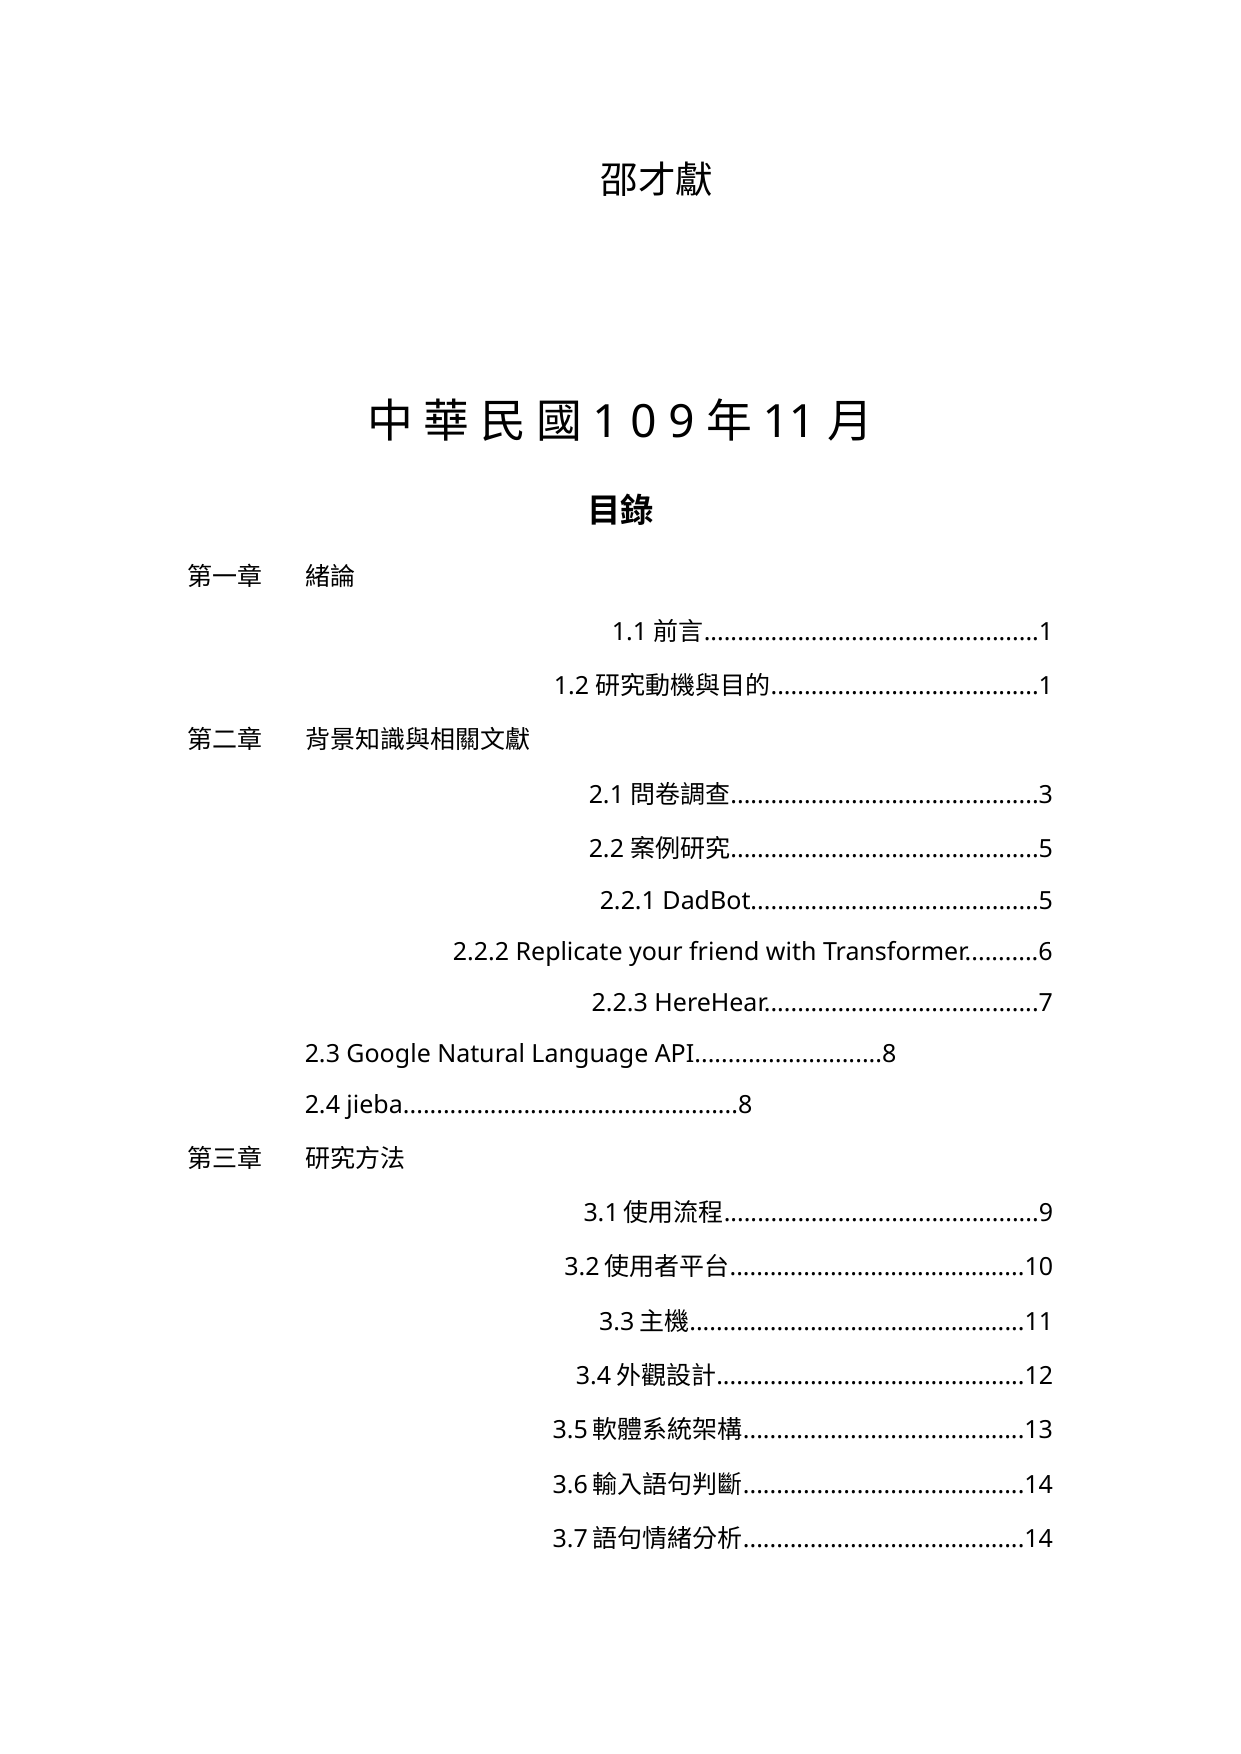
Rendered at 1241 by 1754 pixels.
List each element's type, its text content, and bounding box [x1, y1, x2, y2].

list 2.3 Google Natural Language API............................8 [254, 1036, 1053, 1070]
list 2.2.2 Replicate your friend with Transformer...........6 [305, 934, 1053, 968]
list 2.2 案例研究..............................................5 [305, 828, 1053, 865]
list 3.3主機..................................................11 [305, 1301, 1053, 1337]
list 2.4 jieba..................................................8 [254, 1087, 1053, 1121]
text 中 華 民 國 1 0 9 年 11 月 [187, 384, 1053, 451]
text 目錄 [187, 484, 1053, 532]
list 3.6輸入語句判斷..........................................14 [305, 1464, 1053, 1501]
list 3.7語句情緒分析..........................................14 [305, 1519, 1053, 1555]
text 1.1 前言..................................................1 [255, 611, 1053, 647]
list 3.2使用者平台............................................10 [305, 1247, 1053, 1283]
list 緒論 [187, 557, 1053, 593]
list 研究方法 [187, 1138, 1053, 1174]
list 2.1 問卷調查..............................................3 [305, 774, 1053, 810]
list 2.2.1 DadBot...........................................5 [305, 883, 1053, 917]
text 邵才獻 [394, 150, 1053, 204]
list 3.4外觀設計..............................................12 [305, 1356, 1053, 1392]
list 背景知識與相關文獻 [187, 720, 1053, 756]
list 2.2.3 HereHear.........................................7 [237, 985, 1053, 1019]
text 1.2 研究動機與目的........................................1 [255, 665, 1053, 702]
list 3.5軟體系統架構..........................................13 [305, 1410, 1053, 1446]
list 3.1使用流程...............................................9 [305, 1192, 1053, 1229]
